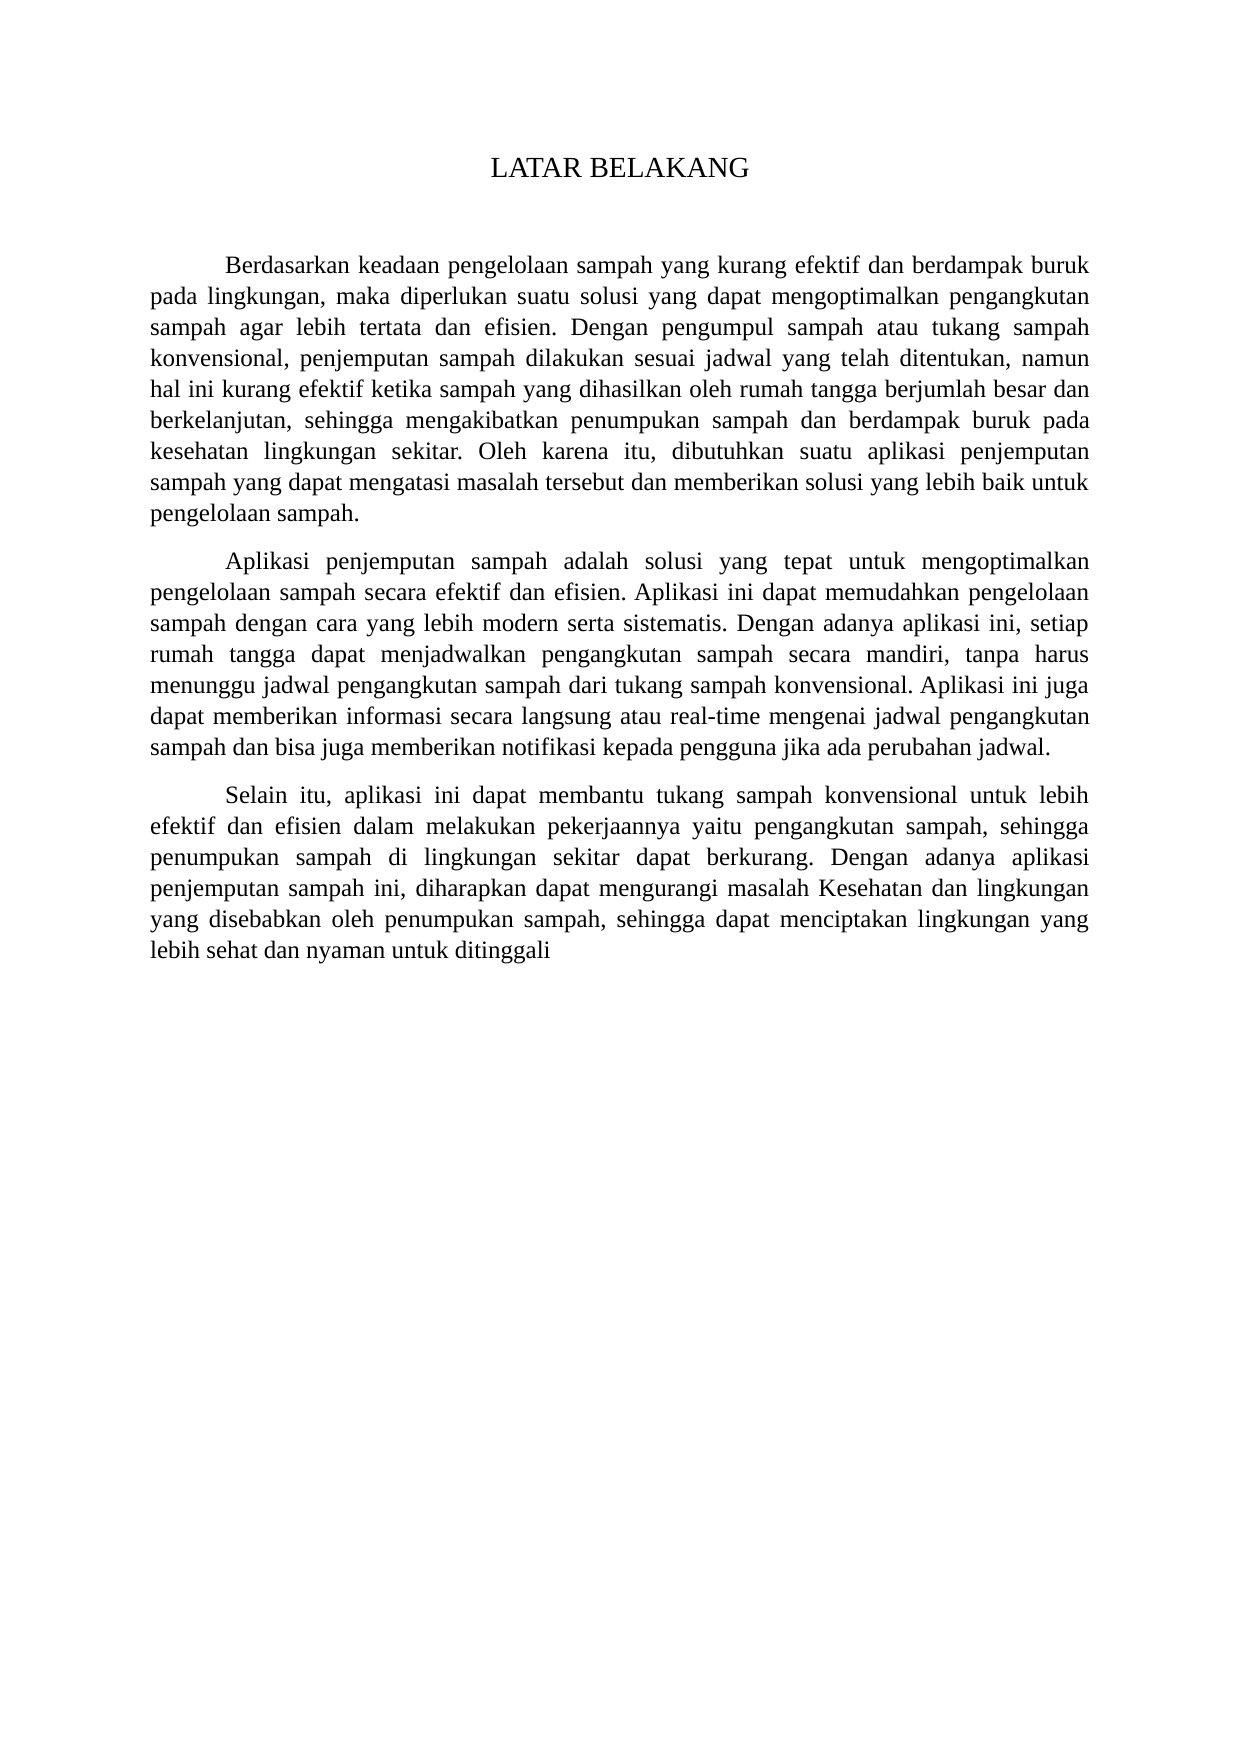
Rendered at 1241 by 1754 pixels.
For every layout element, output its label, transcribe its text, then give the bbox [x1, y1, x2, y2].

text Aplikasi penjemputan sampah adalah solusi yang tepat untuk mengoptimalkan pengelolaan sampah secara efektif dan efisien. Aplikasi ini dapat memudahkan pengelolaan sampah dengan cara yang lebih modern serta sistematis. Dengan adanya aplikasi ini, setiap rumah tangga dapat menjadwalkan pengangkutan sampah secara mandiri, tanpa harus menunggu jadwal pengangkutan sampah dari tukang sampah konvensional. Aplikasi ini juga dapat memberikan informasi secara langsung atau real-time mengenai jadwal pengangkutan sampah dan bisa juga memberikan notifikasi kepada pengguna jika ada perubahan jadwal. [150, 546, 1090, 761]
text Selain itu, aplikasi ini dapat membantu tukang sampah konvensional untuk lebih efektif dan efisien dalam melakukan pekerjaannya yaitu pengangkutan sampah, sehingga penumpukan sampah di lingkungan sekitar dapat berkurang. Dengan adanya aplikasi penjemputan sampah ini, diharapkan dapat mengurangi masalah Kesehatan dan lingkungan yang disebabkan oleh penumpukan sampah, sehingga dapat menciptakan lingkungan yang lebih sehat dan nyaman untuk ditinggali [150, 780, 1090, 964]
text LATAR BELAKANG [150, 150, 1090, 183]
text Berdasarkan keadaan pengelolaan sampah yang kurang efektif dan berdampak buruk pada lingkungan, maka diperlukan suatu solusi yang dapat mengoptimalkan pengangkutan sampah agar lebih tertata dan efisien. Dengan pengumpul sampah atau tukang sampah konvensional, penjemputan sampah dilakukan sesuai jadwal yang telah ditentukan, namun hal ini kurang efektif ketika sampah yang dihasilkan oleh rumah tangga berjumlah besar dan berkelanjutan, sehingga mengakibatkan penumpukan sampah dan berdampak buruk pada kesehatan lingkungan sekitar. Oleh karena itu, dibutuhkan suatu aplikasi penjemputan sampah yang dapat mengatasi masalah tersebut dan memberikan solusi yang lebih baik untuk pengelolaan sampah. [150, 250, 1090, 527]
